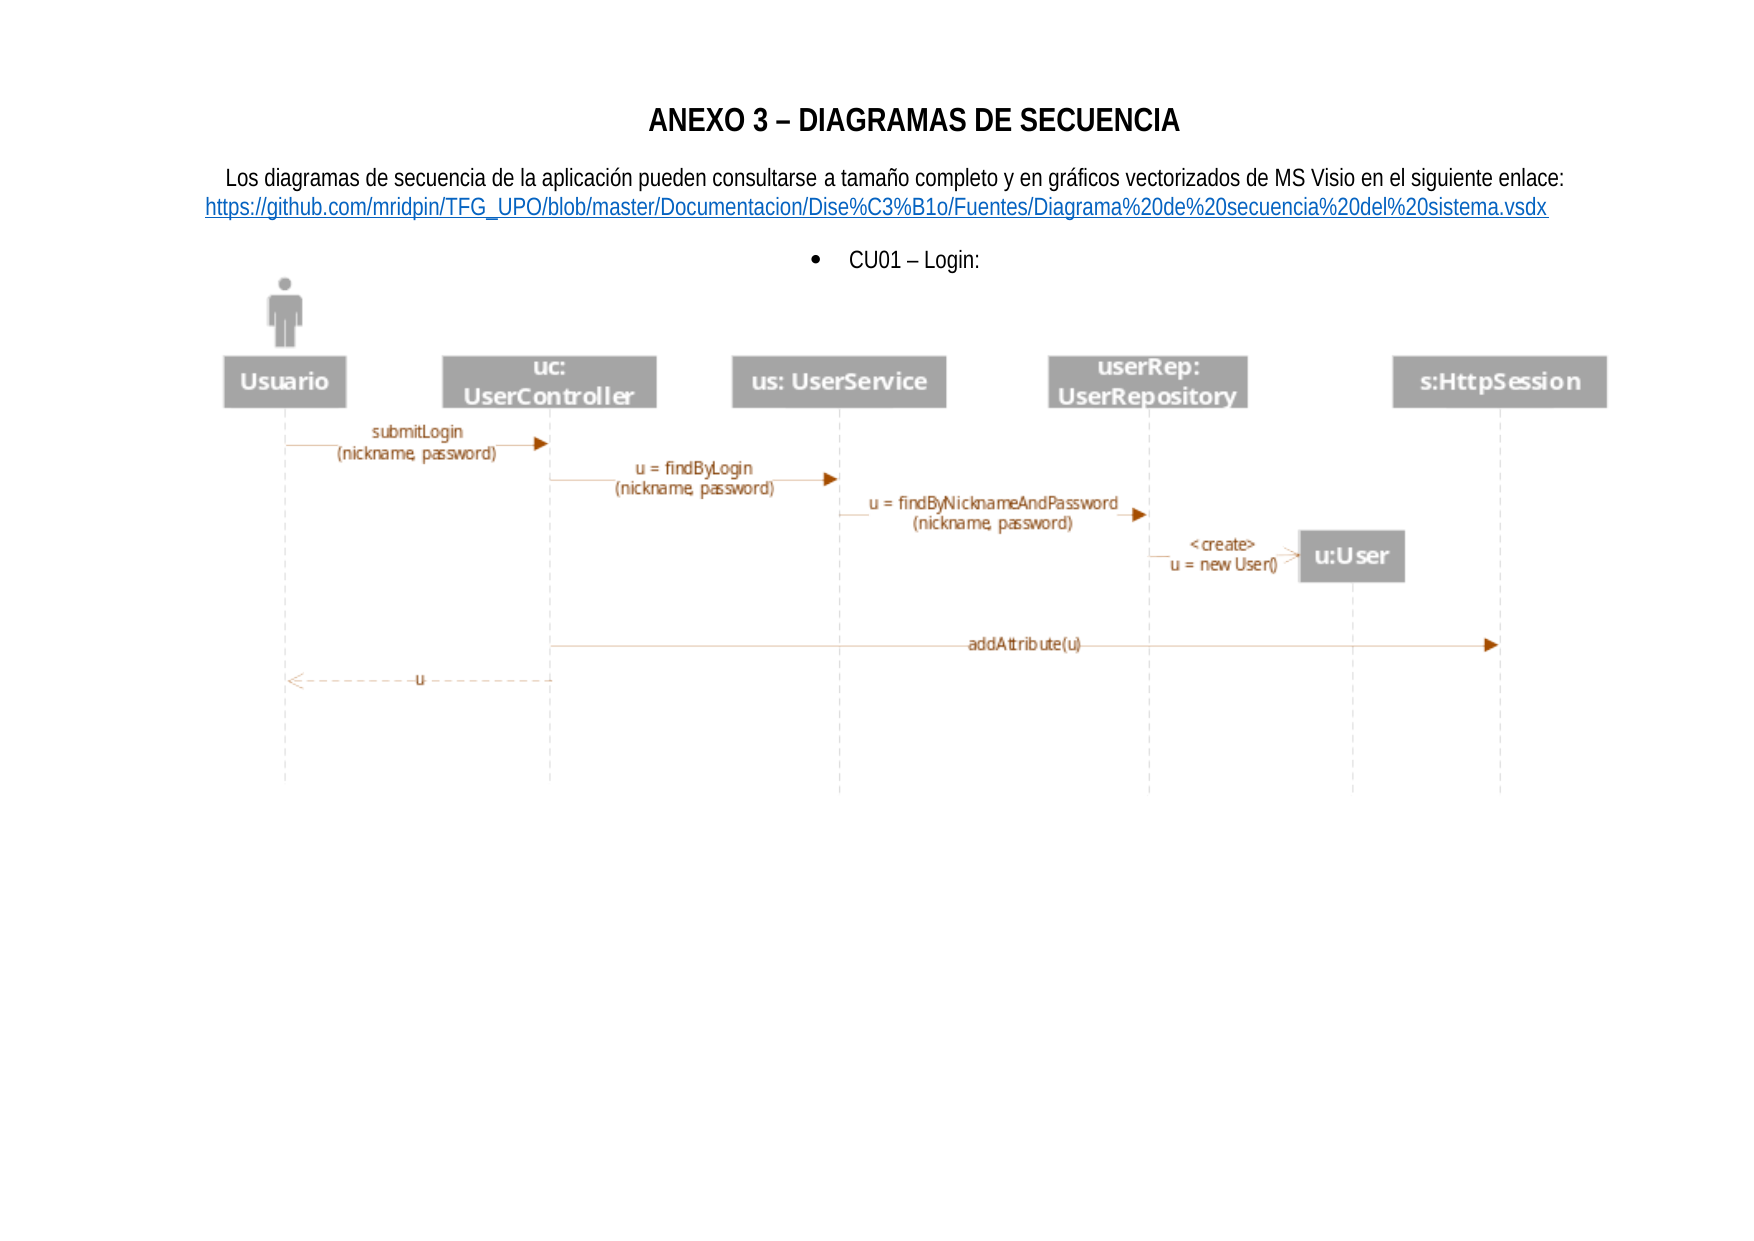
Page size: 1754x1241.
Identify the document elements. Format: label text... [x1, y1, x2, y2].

subtitle ANEXO 3 – DIAGRAMAS DE SECUENCIA [150, 100, 1679, 138]
list CU01 – Login: [112, 246, 1679, 274]
text Los diagramas de secuencia de la aplicación pueden consultarse a tamaño completo y en gráficos vectorizados de MS Visio en el siguiente enlace: https://github.com/mridpin/TFG_UPO/blob/master/Documentacion/Dise%C3%B1o/Fuentes/Diagrama%20de%20secuencia%20del%20sistema.vsdx [75, 163, 1679, 221]
